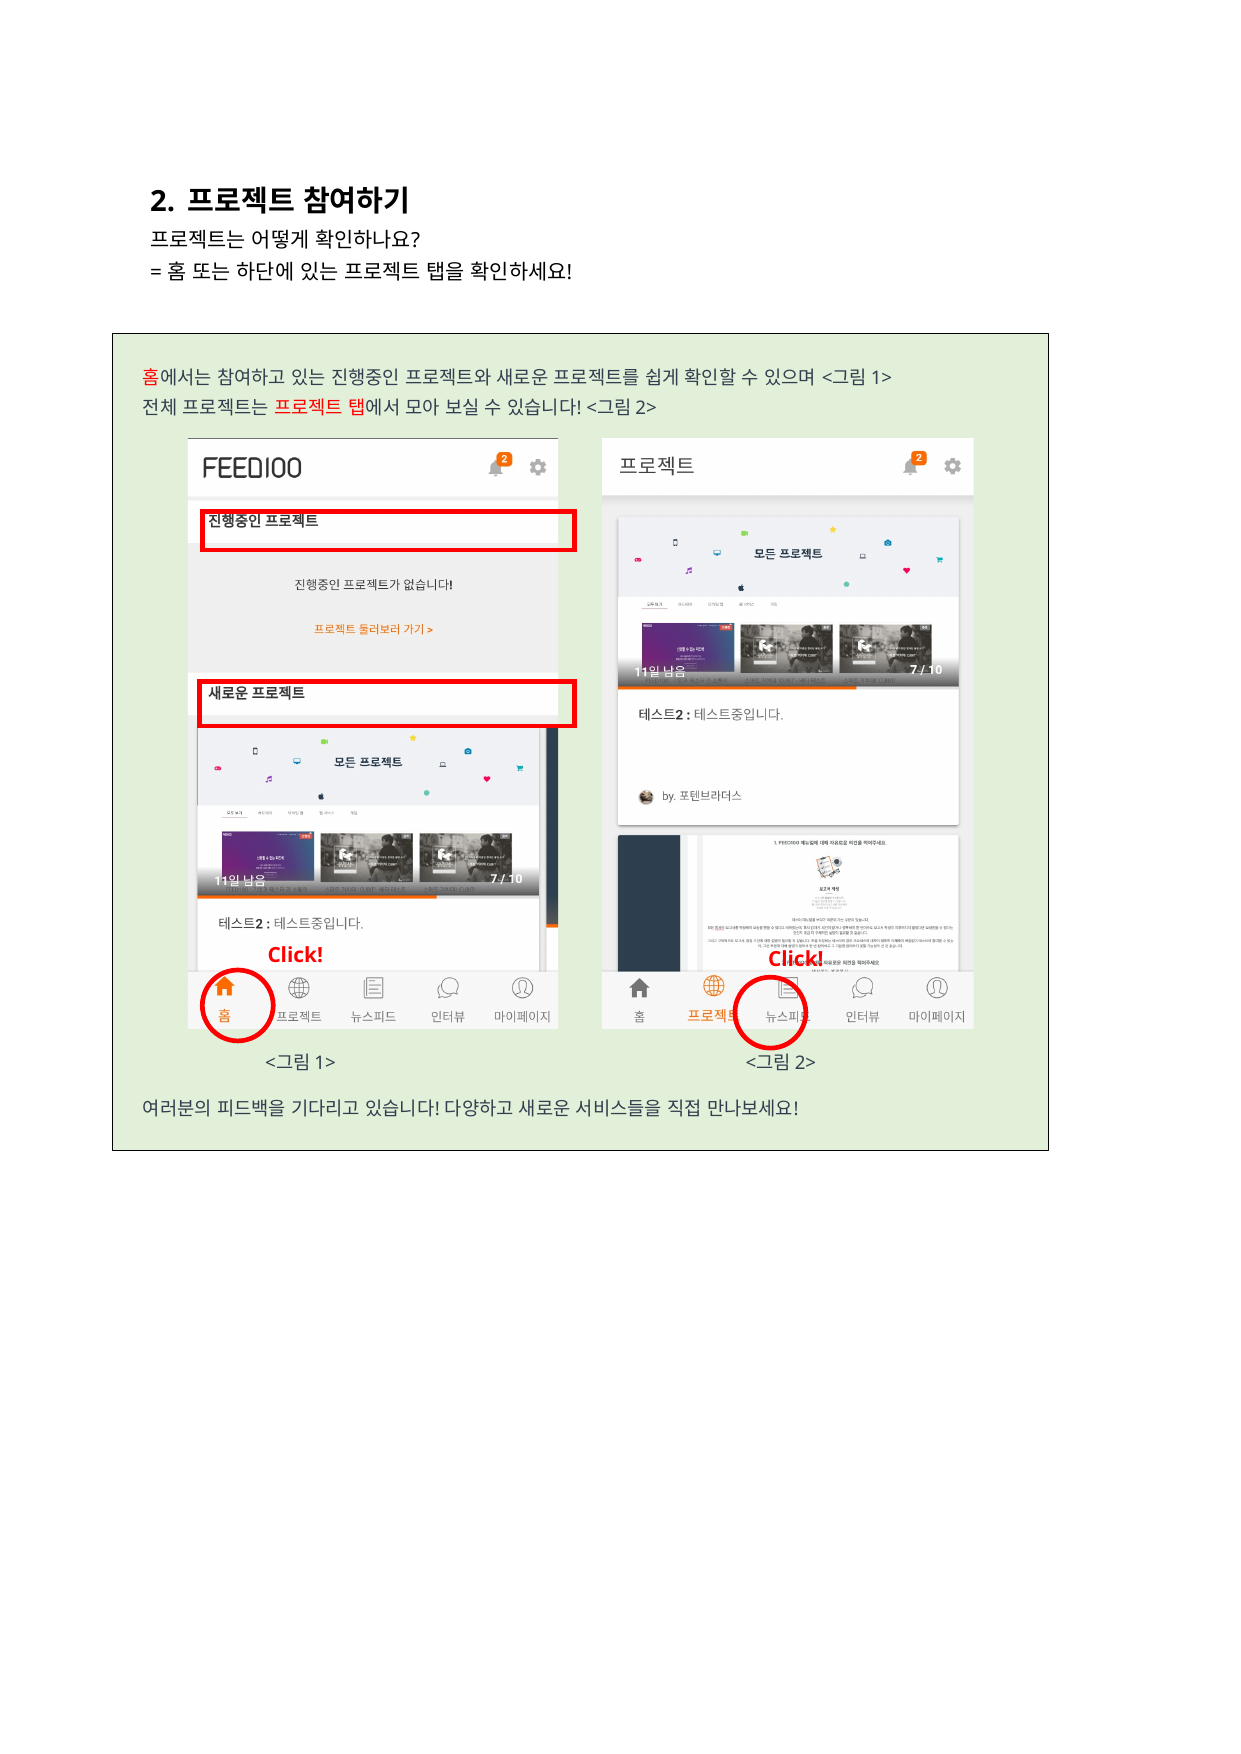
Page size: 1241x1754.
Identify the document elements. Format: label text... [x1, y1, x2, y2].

text 프로젝트는 어떻게 확인하나요? [150, 223, 1090, 253]
text = 홈 또는 하단에 있는 프로젝트 탭을 확인하세요! [150, 256, 1090, 286]
picture [205, 514, 559, 548]
picture [202, 684, 559, 724]
picture [602, 438, 974, 1029]
picture [205, 973, 270, 1029]
picture [187, 438, 559, 1029]
subtitle 프로젝트 참여하기 [150, 177, 1090, 219]
picture [738, 980, 803, 1029]
